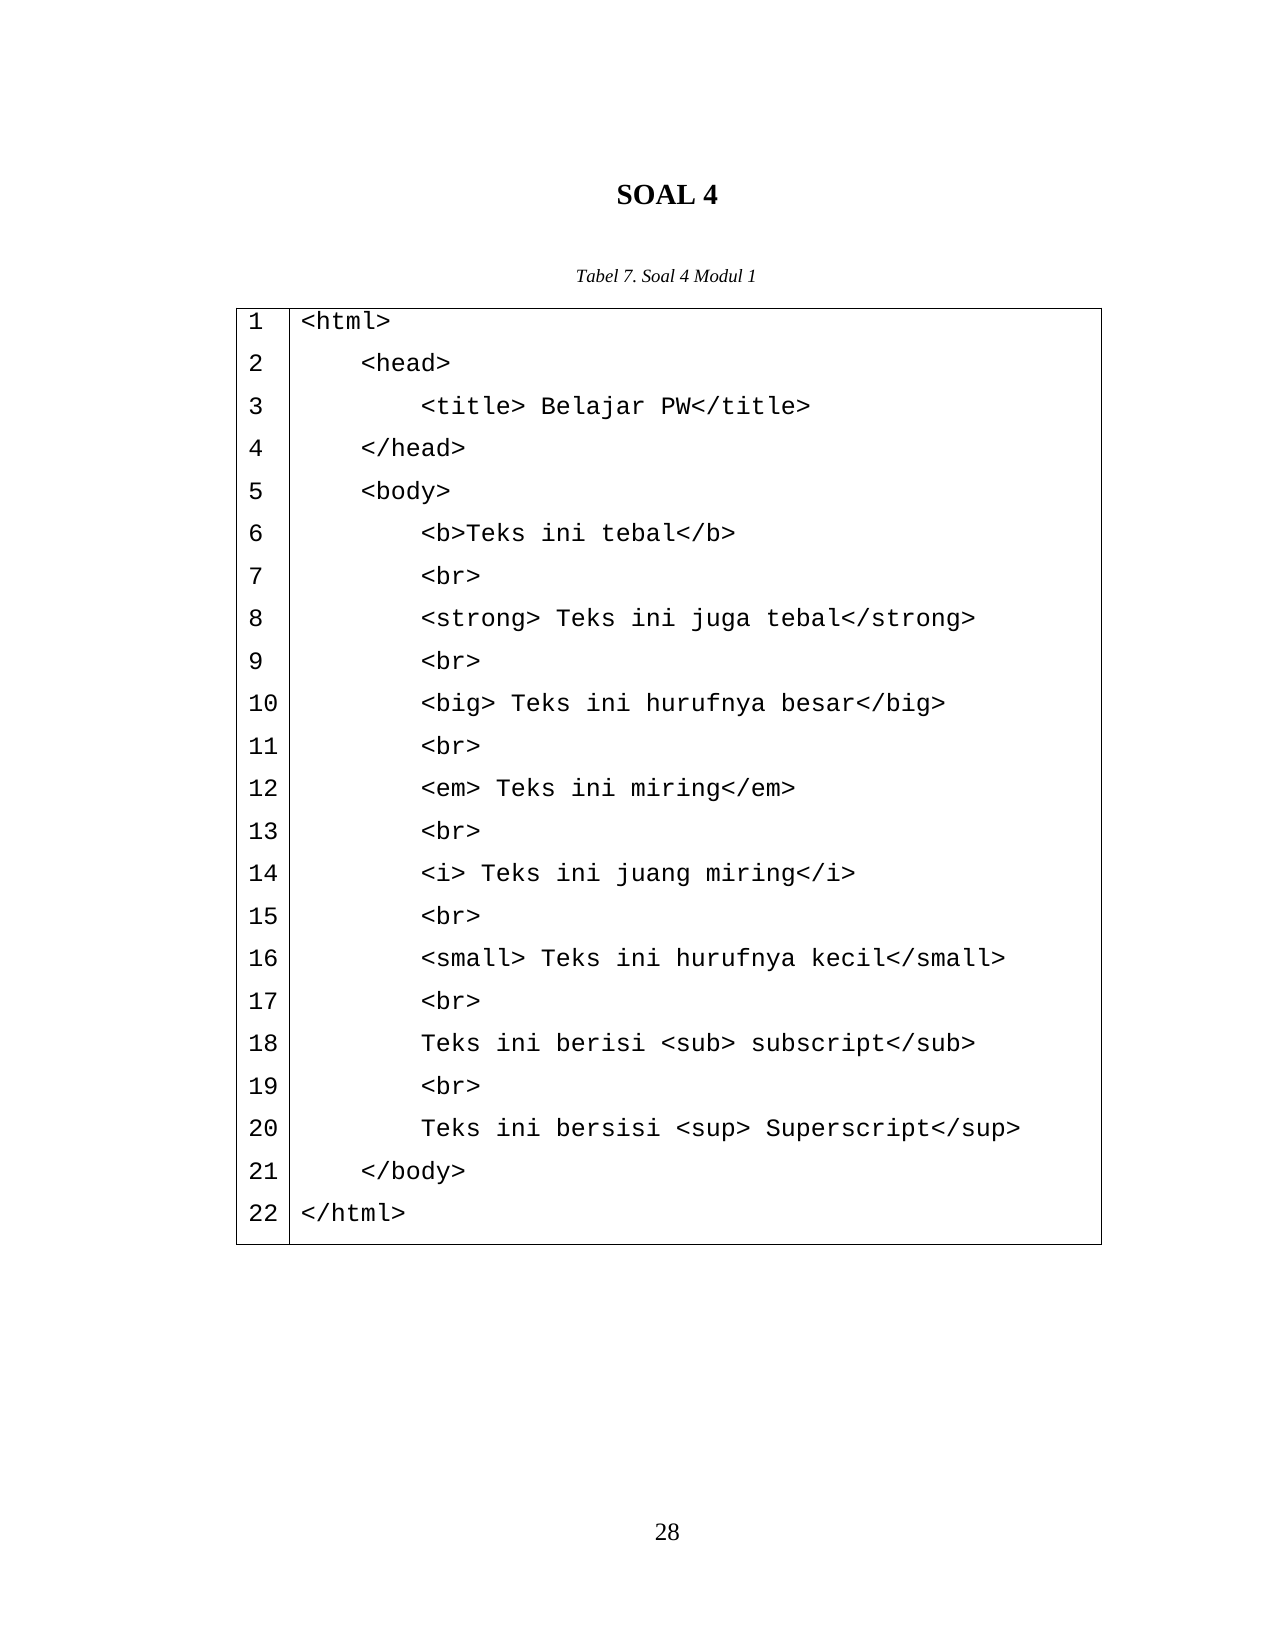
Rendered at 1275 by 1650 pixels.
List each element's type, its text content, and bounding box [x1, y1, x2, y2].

subtitle SOAL 4 [236, 177, 1098, 211]
text Tabel 7. Soal 4 Modul 1 [236, 265, 1098, 287]
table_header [237, 309, 289, 1243]
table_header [290, 309, 1101, 1243]
